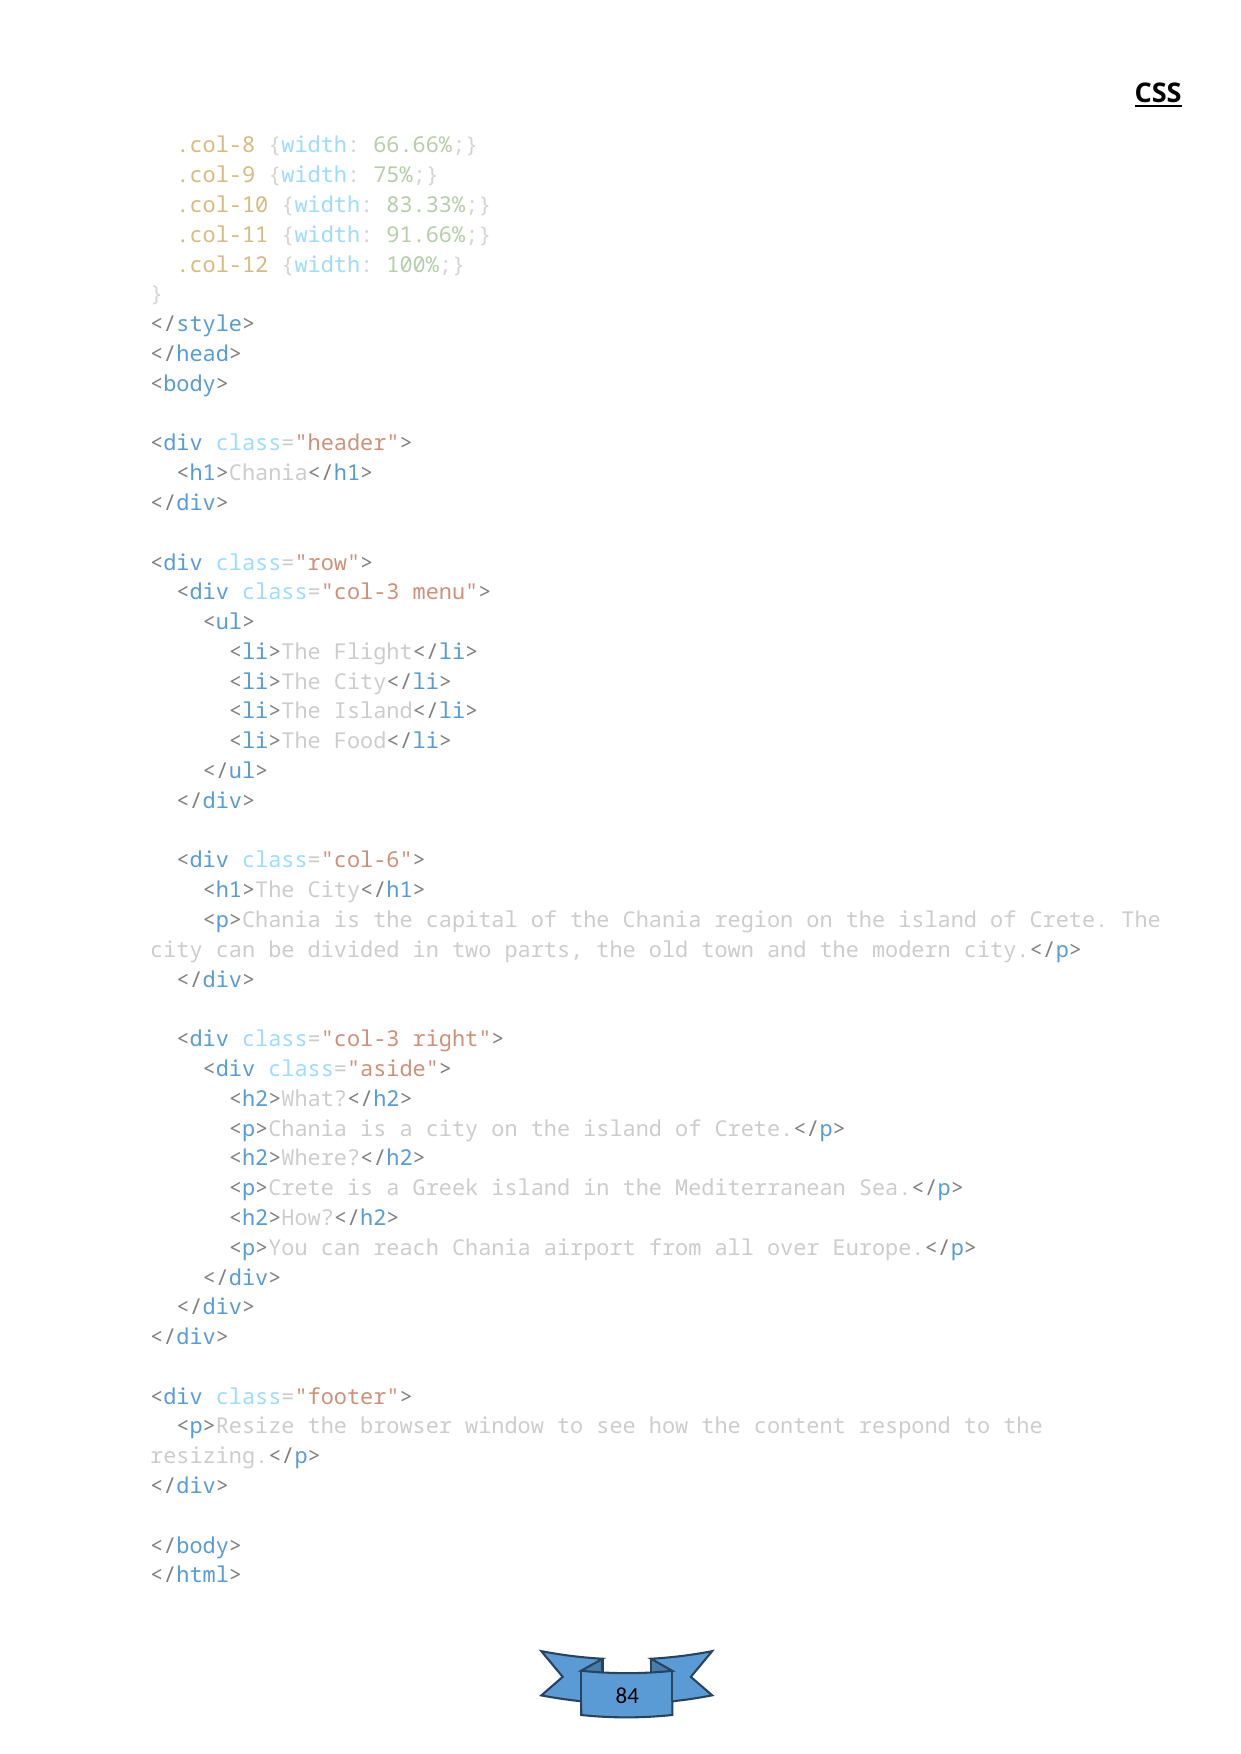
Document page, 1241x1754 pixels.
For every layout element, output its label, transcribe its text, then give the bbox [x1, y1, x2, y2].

text <div class="row"> [150, 546, 1181, 576]
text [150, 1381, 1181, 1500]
text <h1>The City</h1> [150, 874, 1181, 904]
text <li>The City</li> [150, 666, 1181, 695]
text </head> [150, 338, 1181, 368]
text <li>The Food</li> [150, 725, 1181, 755]
text <li>The Island</li> [150, 695, 1181, 725]
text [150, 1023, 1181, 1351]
text .col-8 {width: 66.66%;} [150, 129, 1181, 159]
text .col-11 {width: 91.66%;} [150, 219, 1181, 248]
text <ul> [150, 606, 1181, 636]
text </div> [150, 487, 1181, 517]
text </div> [150, 785, 1181, 814]
text .col-12 {width: 100%;} [150, 248, 1181, 278]
text } [150, 278, 1181, 308]
text <body> [150, 368, 1181, 397]
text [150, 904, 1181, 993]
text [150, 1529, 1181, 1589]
text <div class="col-3 menu"> [150, 576, 1181, 606]
text <h1>Chania</h1> [150, 457, 1181, 487]
text <div class="header"> [150, 427, 1181, 457]
text .col-9 {width: 75%;} [150, 159, 1181, 189]
text <li>The Flight</li> [150, 636, 1181, 666]
text </ul> [150, 755, 1181, 785]
text <div class="col-6"> [150, 844, 1181, 874]
text .col-10 {width: 83.33%;} [150, 189, 1181, 219]
text </style> [150, 308, 1181, 338]
